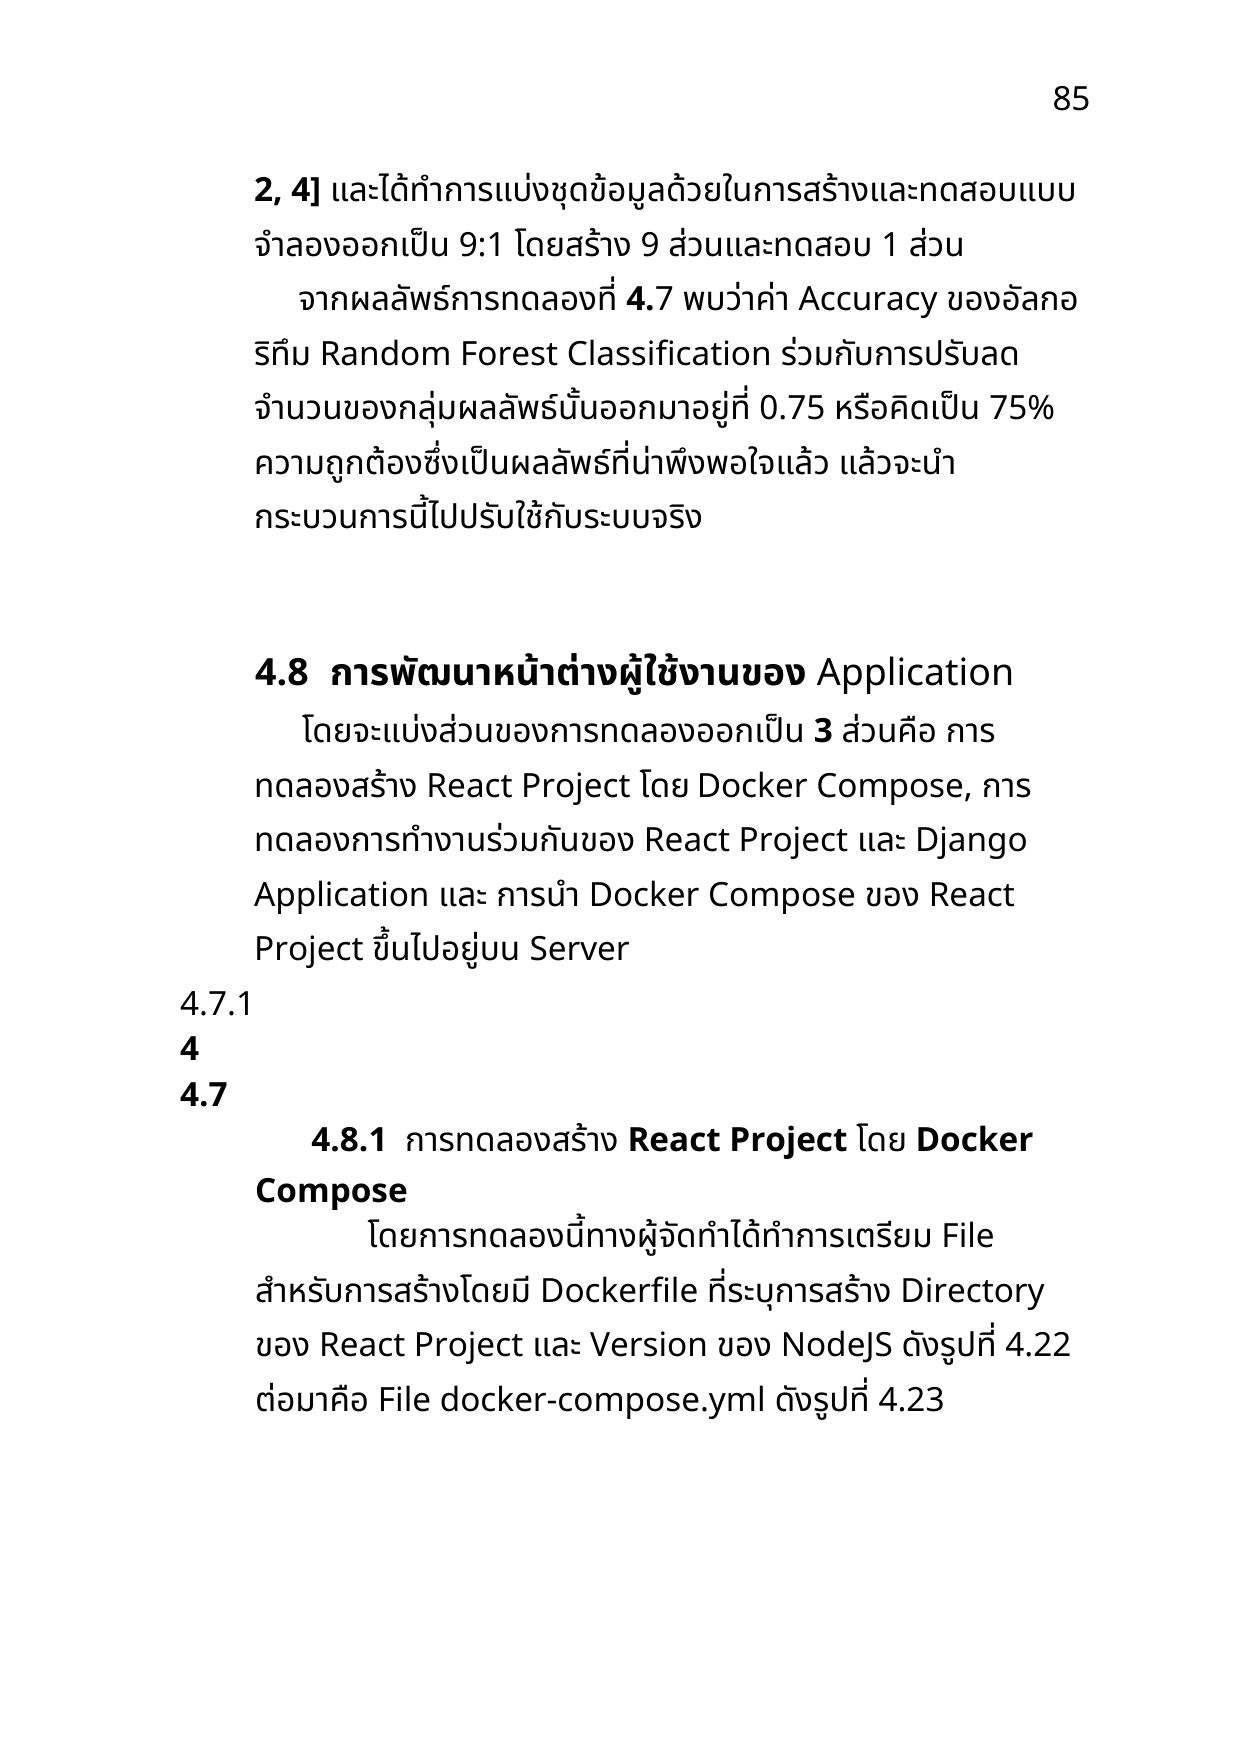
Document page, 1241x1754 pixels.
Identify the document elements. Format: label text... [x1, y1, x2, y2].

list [254, 166, 1090, 271]
list การพัฒนาหน้าต่างผู้ใช้งานของ Application [255, 645, 1090, 702]
text โดยการทดลองนี้ทางผู้จัดทำได้ทำการเตรียม File สำหรับการสร้างโดยมี Dockerfile ที่ระบุการสร้าง Directory ของ React Project และ Version ของ NodeJS ดังรูปที่ 4.22 ต่อมาคือ File docker-compose.yml ดังรูปที่ 4.23 [255, 1212, 1090, 1426]
list โดยจะแบ่งส่วนของการทดลองออกเป็น 3 ส่วนคือ การทดลองสร้าง React Project โดยDocker Compose, การทดลองการทำงานร่วมกันของ React Project และ Django Application และ การนำ Docker Compose ของ React Project ขึ้นไปอยู่บน Server [254, 707, 1090, 976]
list จากผลลัพธ์การทดลองที่ 4.7 พบว่าค่า Accuracy ของอัลกอริทึม Random Forest Classification ร่วมกับการปรับลดจำนวนของกลุ่มผลลัพธ์นั้นออกมาอยู่ที่ 0.75 หรือคิดเป็น 75% ความถูกต้องซึ่งเป็นผลลัพธ์ที่น่าพึงพอใจแล้ว แล้วจะนำกระบวนการนี้ไปปรับใช้กับระบบจริง [254, 275, 1090, 543]
list การทดลองสร้าง React Project โดย Docker Compose [255, 1116, 1090, 1212]
